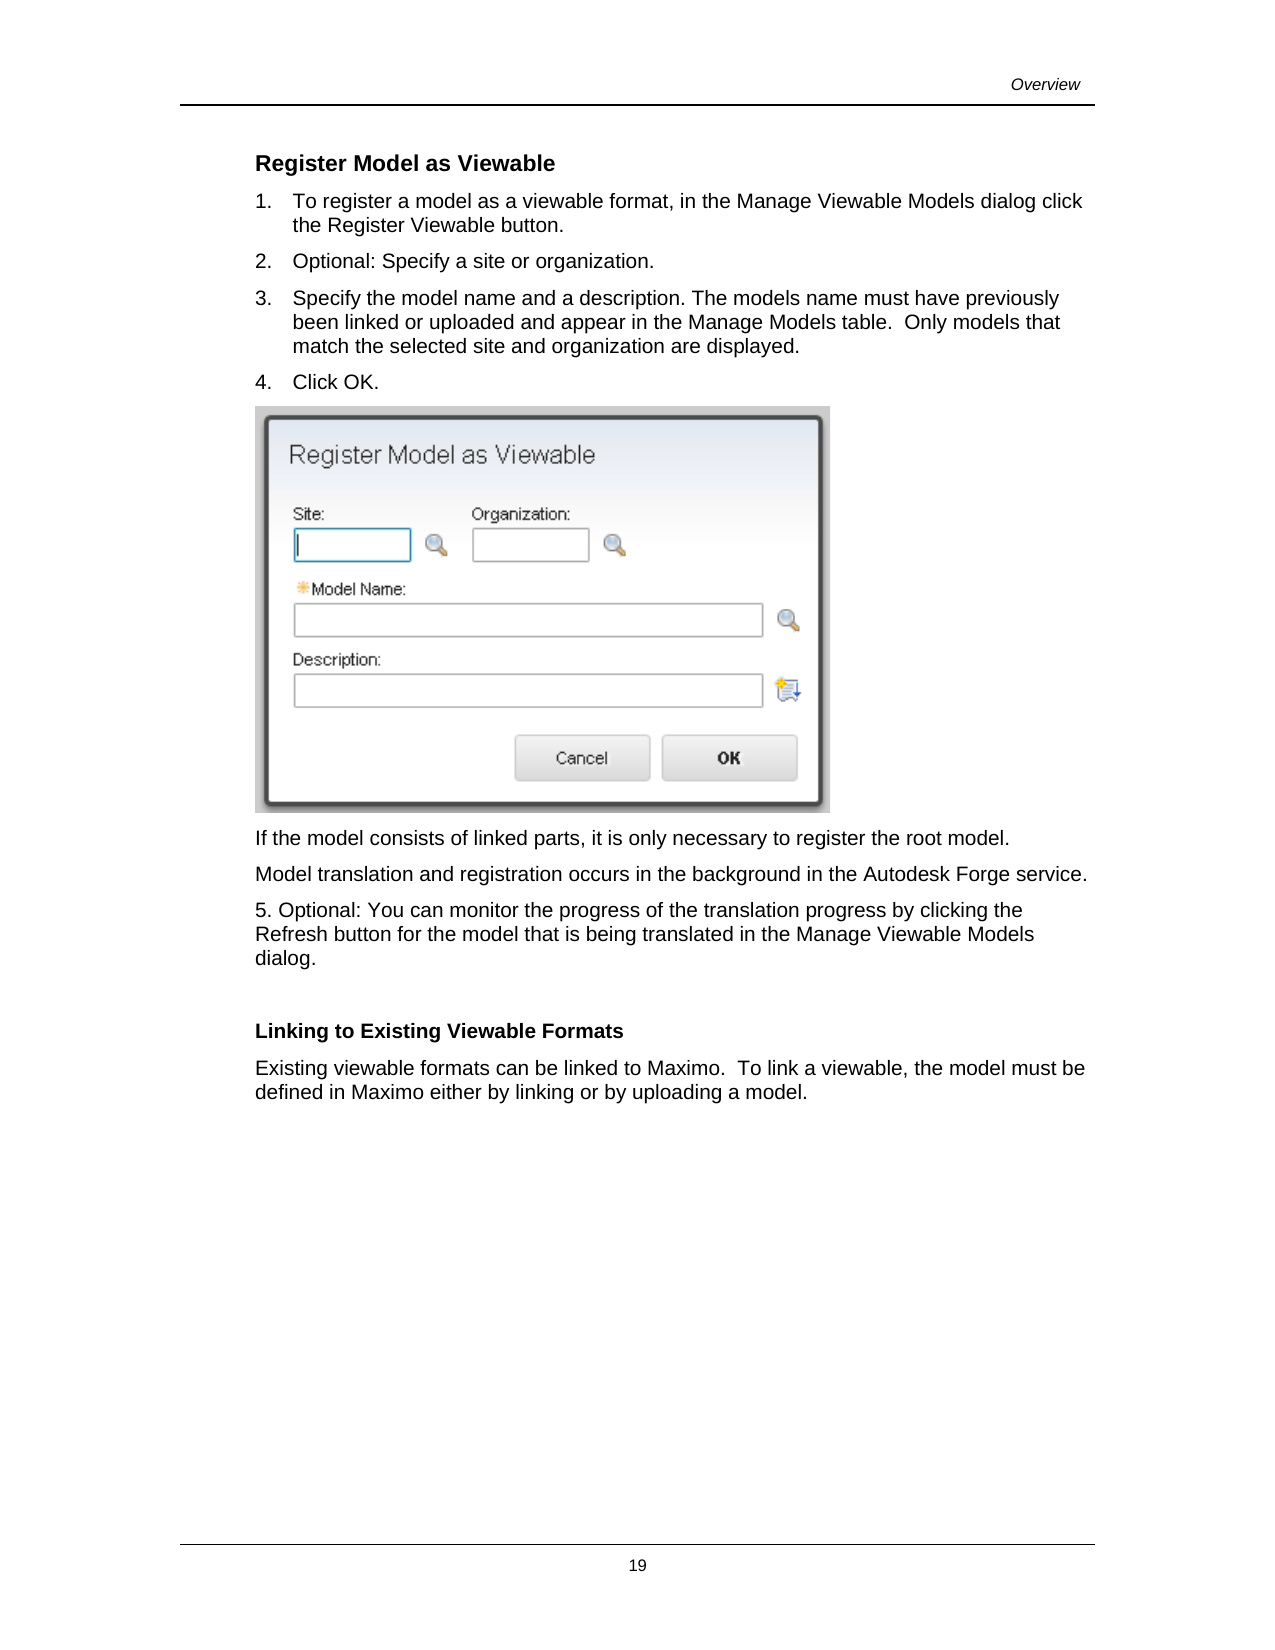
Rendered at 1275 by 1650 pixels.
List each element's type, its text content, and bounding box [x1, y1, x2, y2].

text If the model consists of linked parts, it is only necessary to register the root model. [255, 825, 1095, 849]
text Existing viewable formats can be linked to Maximo. To link a viewable, the model must be defined in Maximo either by linking or by uploading a model. [255, 1056, 1095, 1103]
text Model translation and registration occurs in the background in the Autodesk Forge service. [255, 862, 1095, 886]
list Specify the model name and a description. The models name must have previously been linked or uploaded and appear in the Manage Models table. Only models that match the selected site and organization are displayed. [255, 286, 1095, 358]
list To register a model as a viewable format, in the Manage Viewable Models dialog click the Register Viewable button. [255, 189, 1095, 237]
text Linking to Existing Viewable Formats [255, 1019, 1095, 1043]
text 5. Optional: You can monitor the progress of the translation progress by clicking the Refresh button for the model that is being translated in the Manage Viewable Models dialog. [255, 898, 1095, 970]
list Optional: Specify a site or organization. [255, 249, 1095, 273]
picture [255, 406, 830, 813]
subtitle Register Model as Viewable [255, 150, 1095, 176]
list Click OK. [255, 370, 1095, 394]
